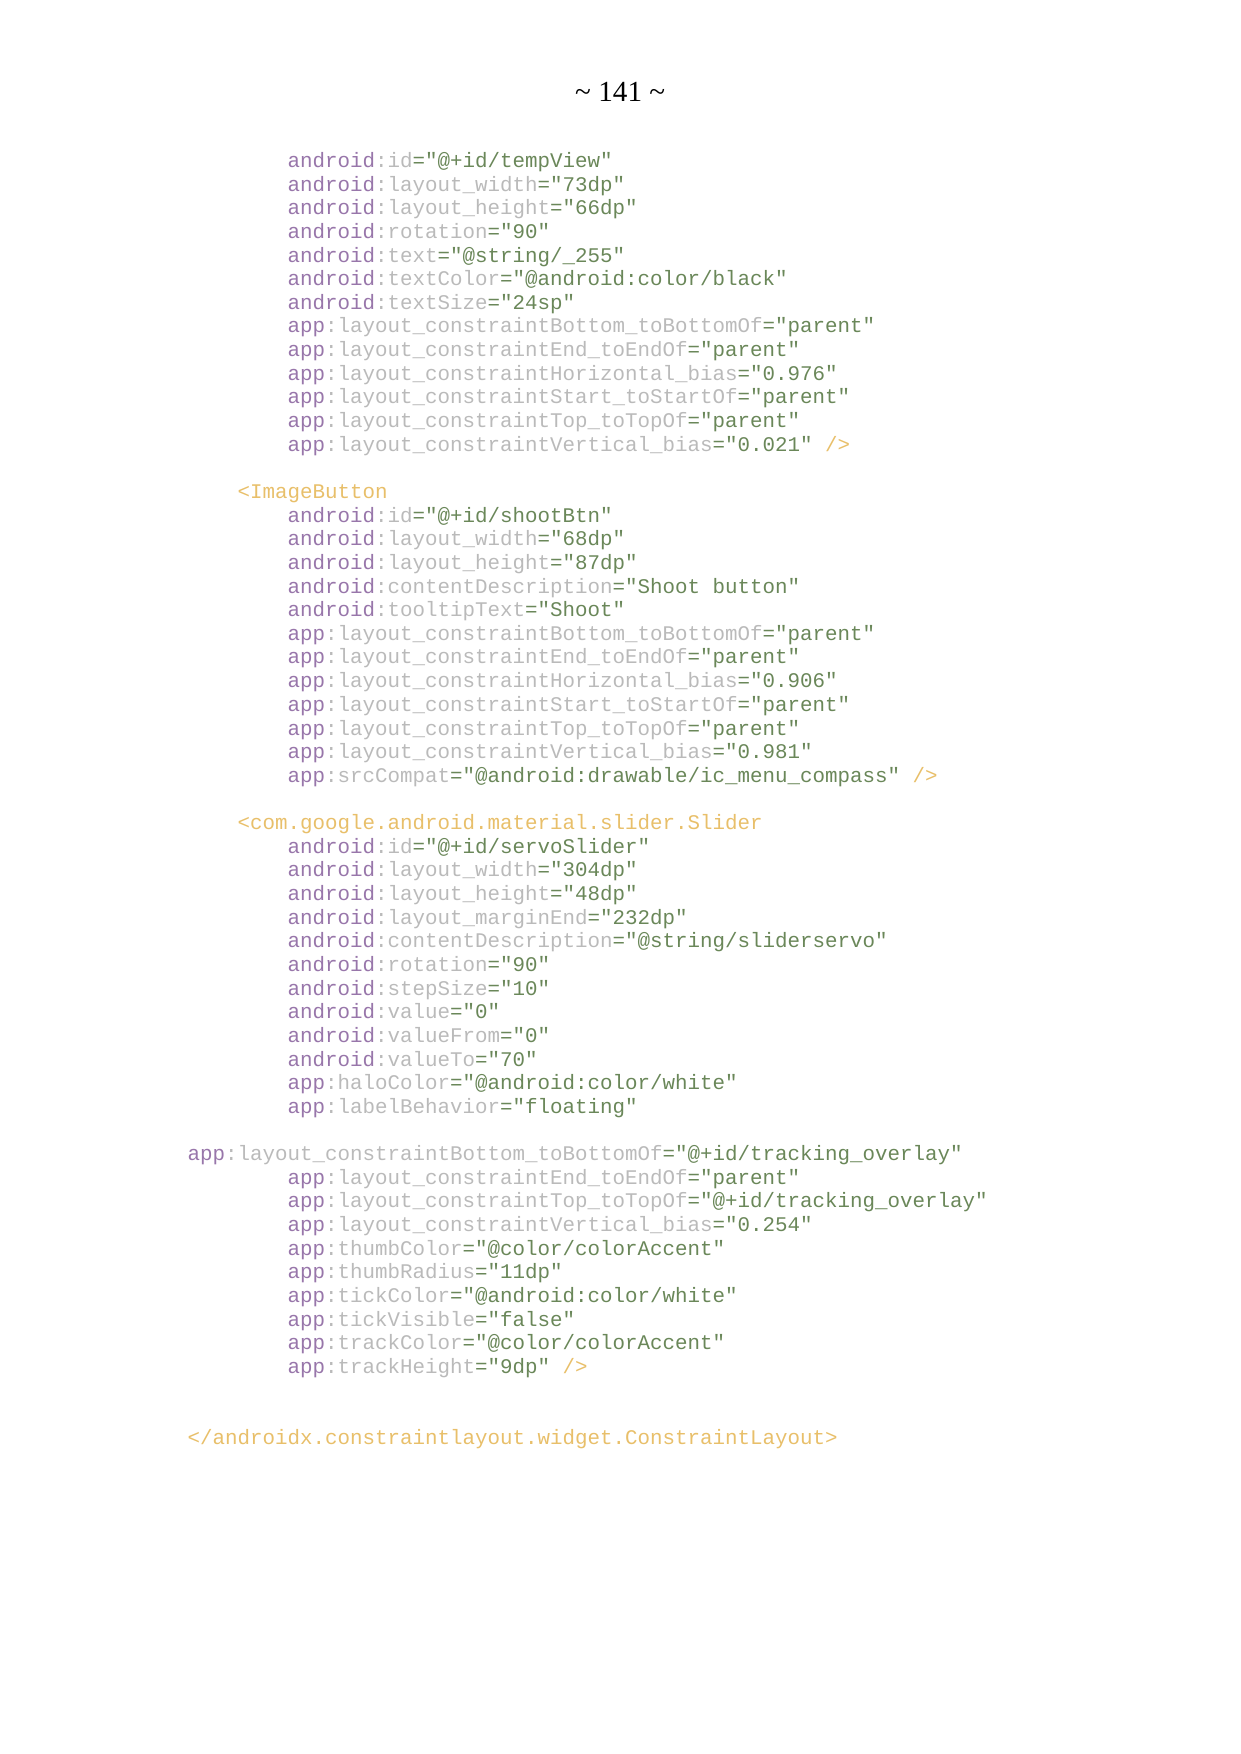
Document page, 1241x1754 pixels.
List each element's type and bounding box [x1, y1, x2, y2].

text [187, 150, 1053, 1451]
